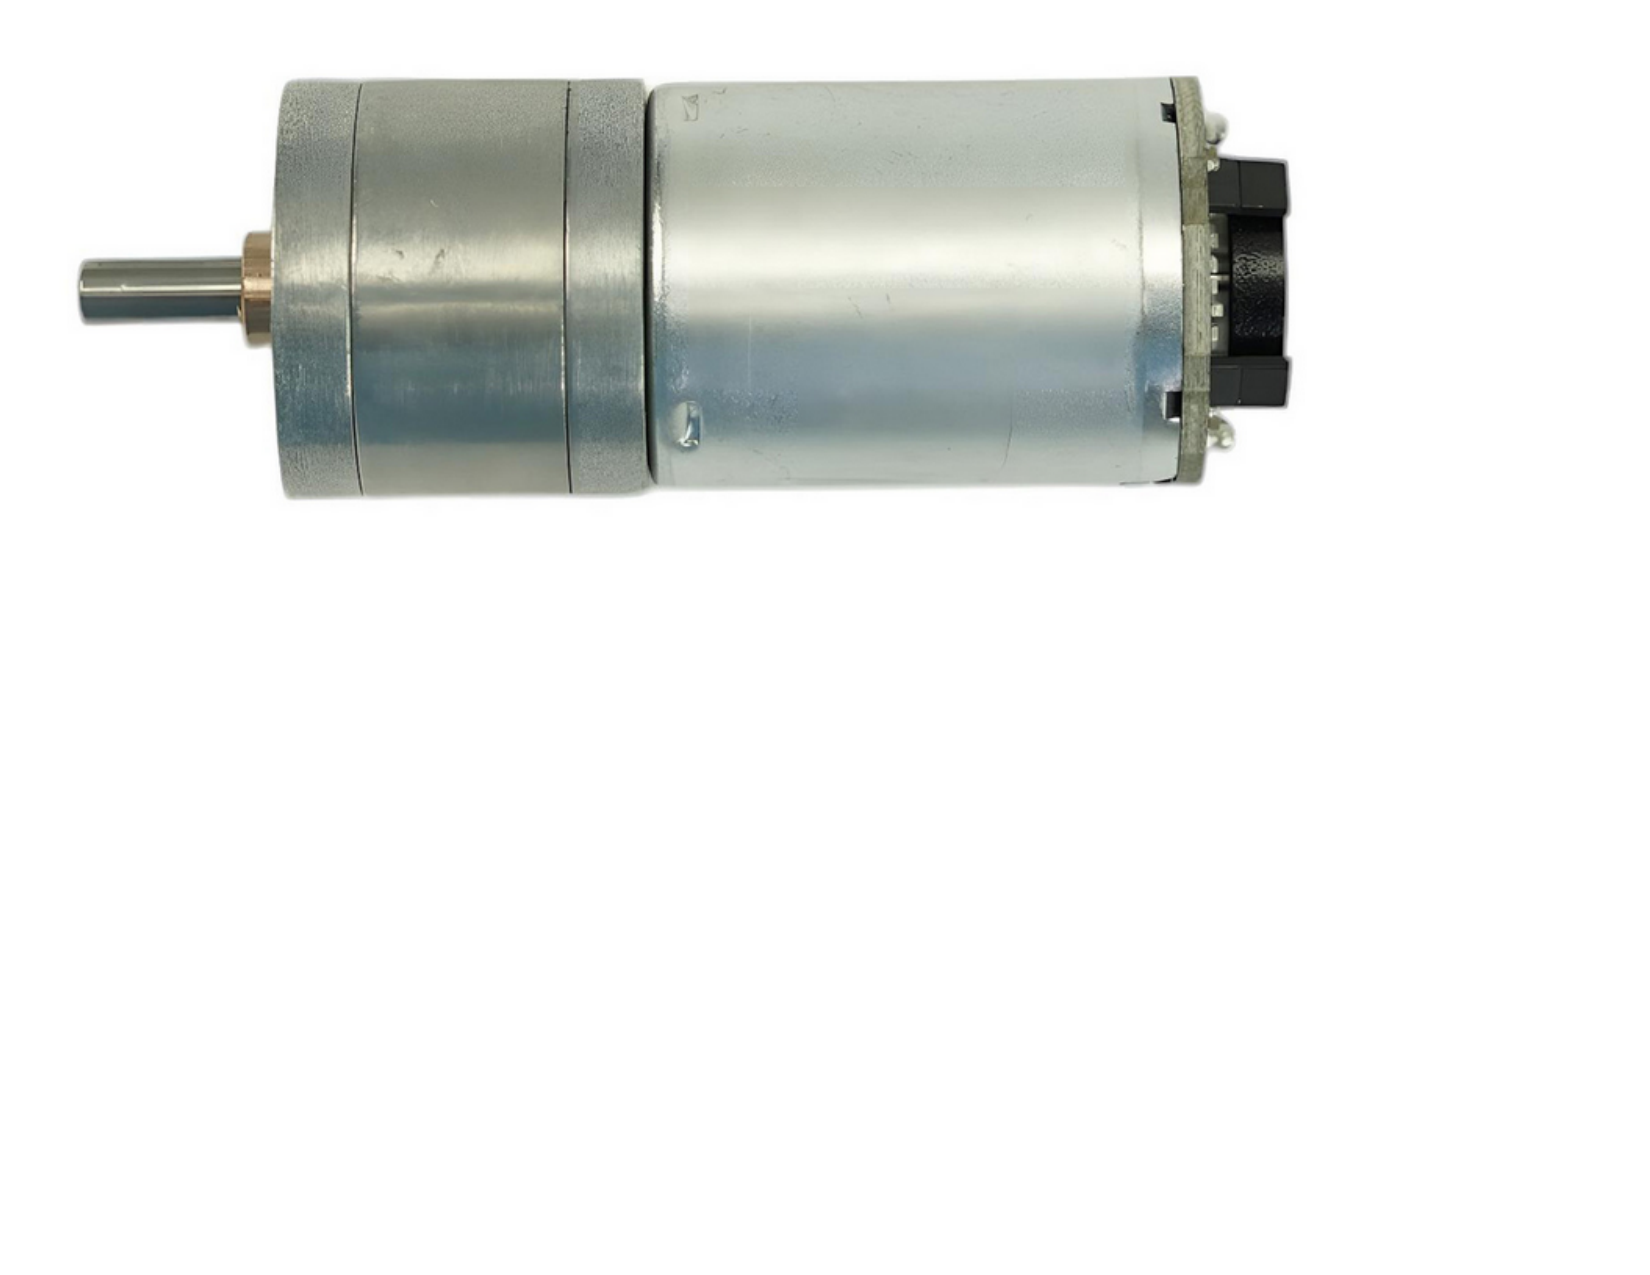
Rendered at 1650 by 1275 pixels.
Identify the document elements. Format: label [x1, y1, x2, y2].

picture [46, 29, 1322, 567]
